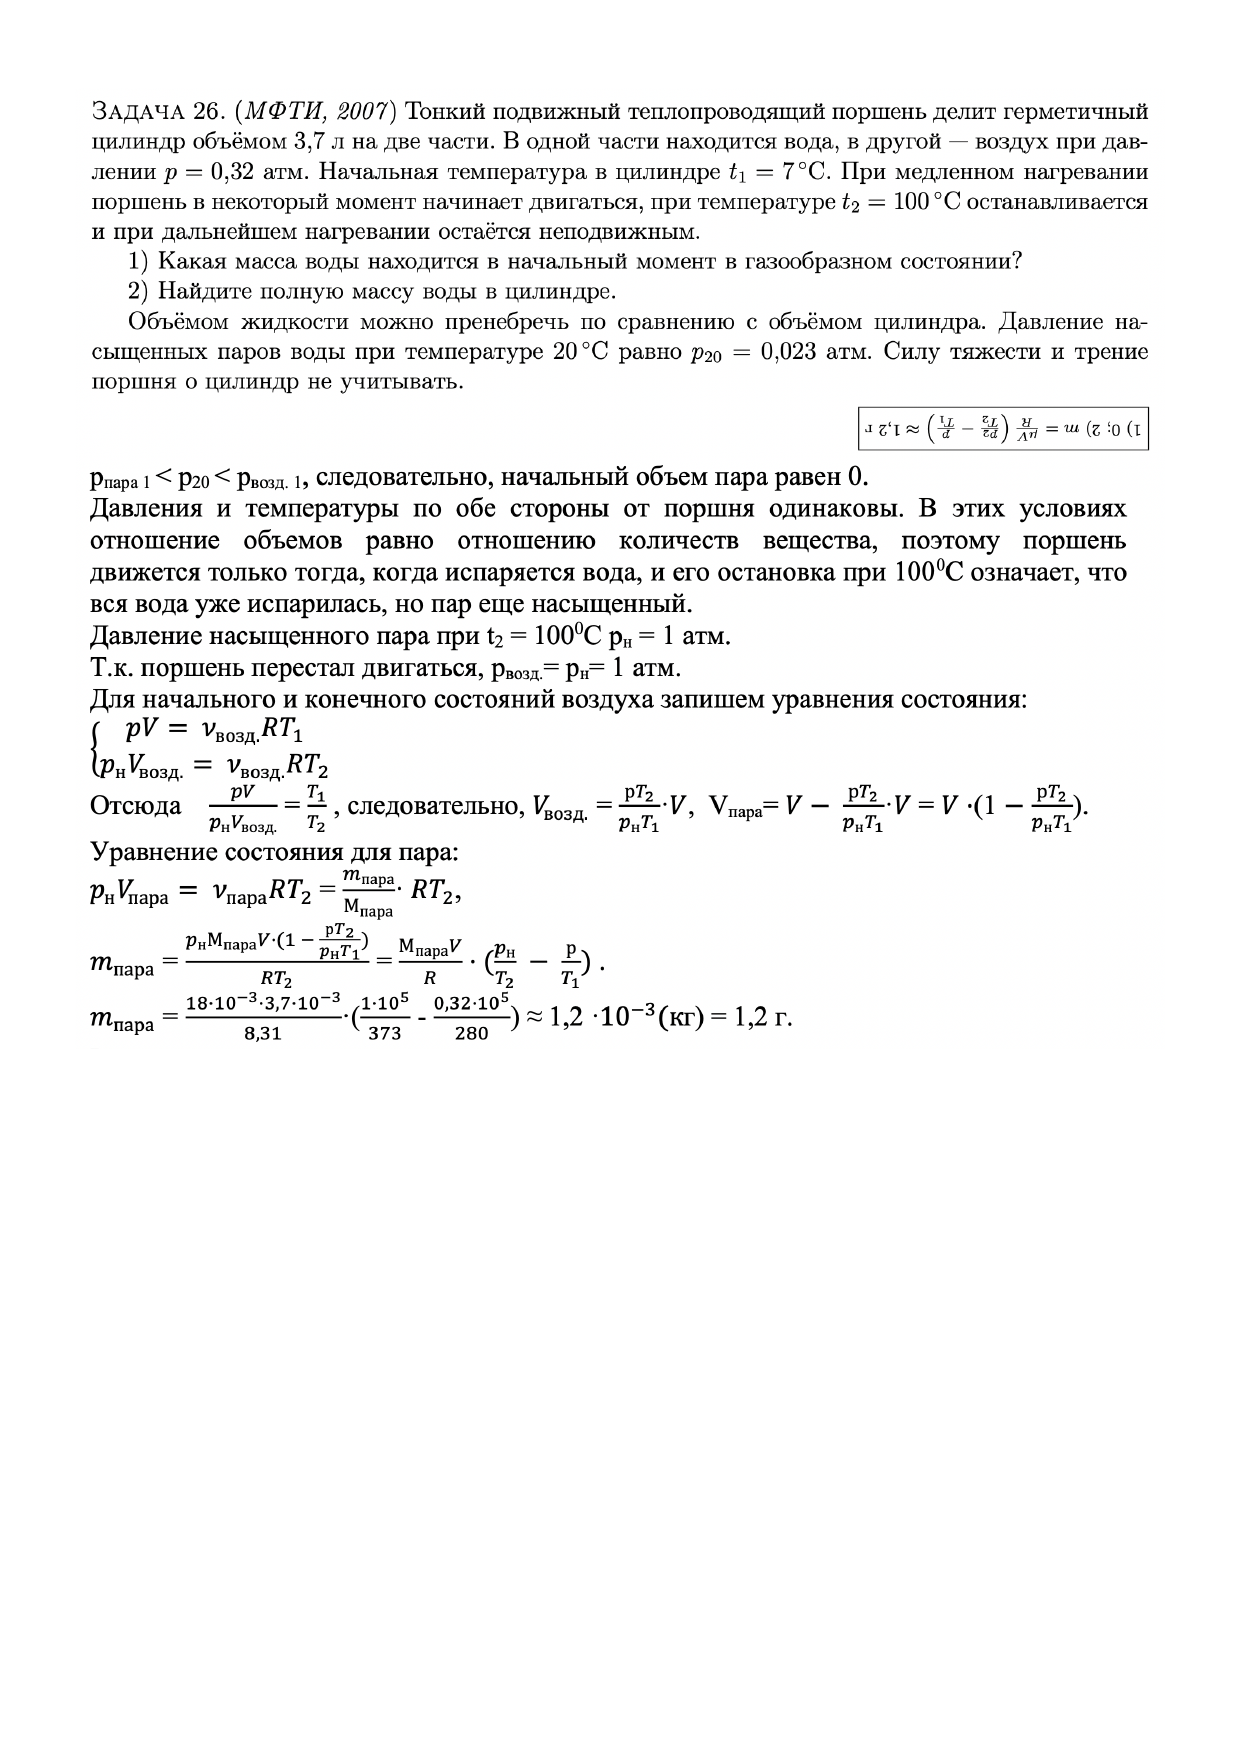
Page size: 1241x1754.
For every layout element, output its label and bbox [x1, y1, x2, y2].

picture [75, 88, 1166, 1049]
